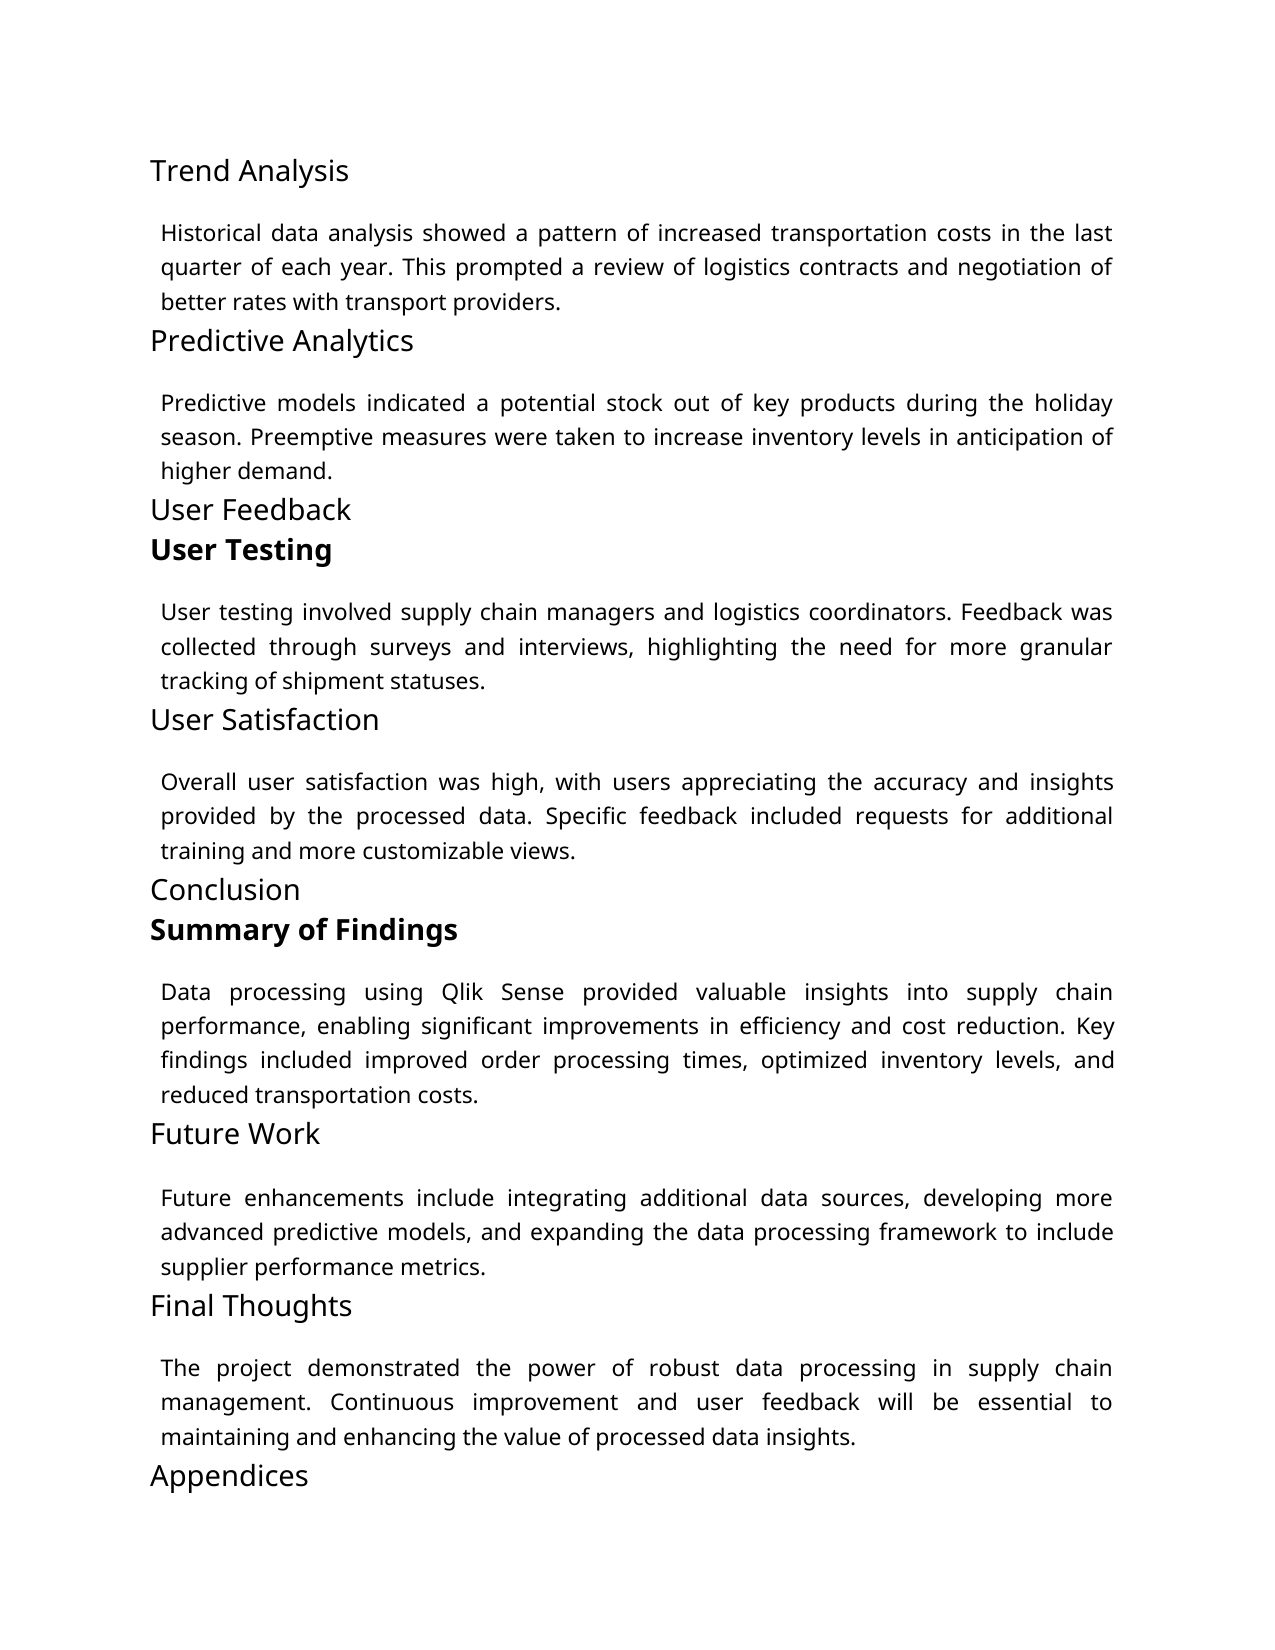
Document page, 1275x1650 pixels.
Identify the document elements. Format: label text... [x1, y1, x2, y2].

text Summary of Findings [150, 909, 1125, 948]
text Future Work [150, 1113, 1125, 1153]
text User Feedback [150, 490, 1125, 529]
text User Satisfaction [150, 699, 1125, 739]
text Predictive Analytics [150, 320, 1125, 359]
text Overall user satisfaction was high, with users appreciating the accuracy and insights provided by the processed data. Specific feedback included requests for additional training and more customizable views. [160, 766, 1115, 866]
text User Testing [150, 529, 1125, 569]
text Final Thoughts [150, 1285, 1125, 1325]
text User testing involved supply chain managers and logistics coordinators. Feedback was collected through surveys and interviews, highlighting the need for more granular tracking of shipment statuses. [160, 596, 1114, 696]
text Data processing using Qlik Sense provided valuable insights into supply chain performance, enabling significant improvements in efficiency and cost reduction. Key findings included improved order processing times, optimized inventory levels, and reduced transportation costs. [160, 976, 1115, 1110]
text The project demonstrated the power of robust data processing in supply chain management. Continuous improvement and user feedback will be essential to maintaining and enhancing the value of processed data insights. [160, 1352, 1114, 1452]
text Conclusion [150, 869, 1125, 909]
text Appendices [150, 1455, 1125, 1494]
text Predictive models indicated a potential stock out of key products during the holiday season. Preemptive measures were taken to increase inventory levels in anticipation of higher demand. [160, 387, 1114, 487]
text Future enhancements include integrating additional data sources, developing more advanced predictive models, and expanding the data processing framework to include supplier performance metrics. [160, 1182, 1114, 1282]
text Historical data analysis showed a pattern of increased transportation costs in the last quarter of each year. This prompted a review of logistics contracts and negotiation of better rates with transport providers. [160, 217, 1114, 317]
text Trend Analysis [150, 150, 1125, 190]
